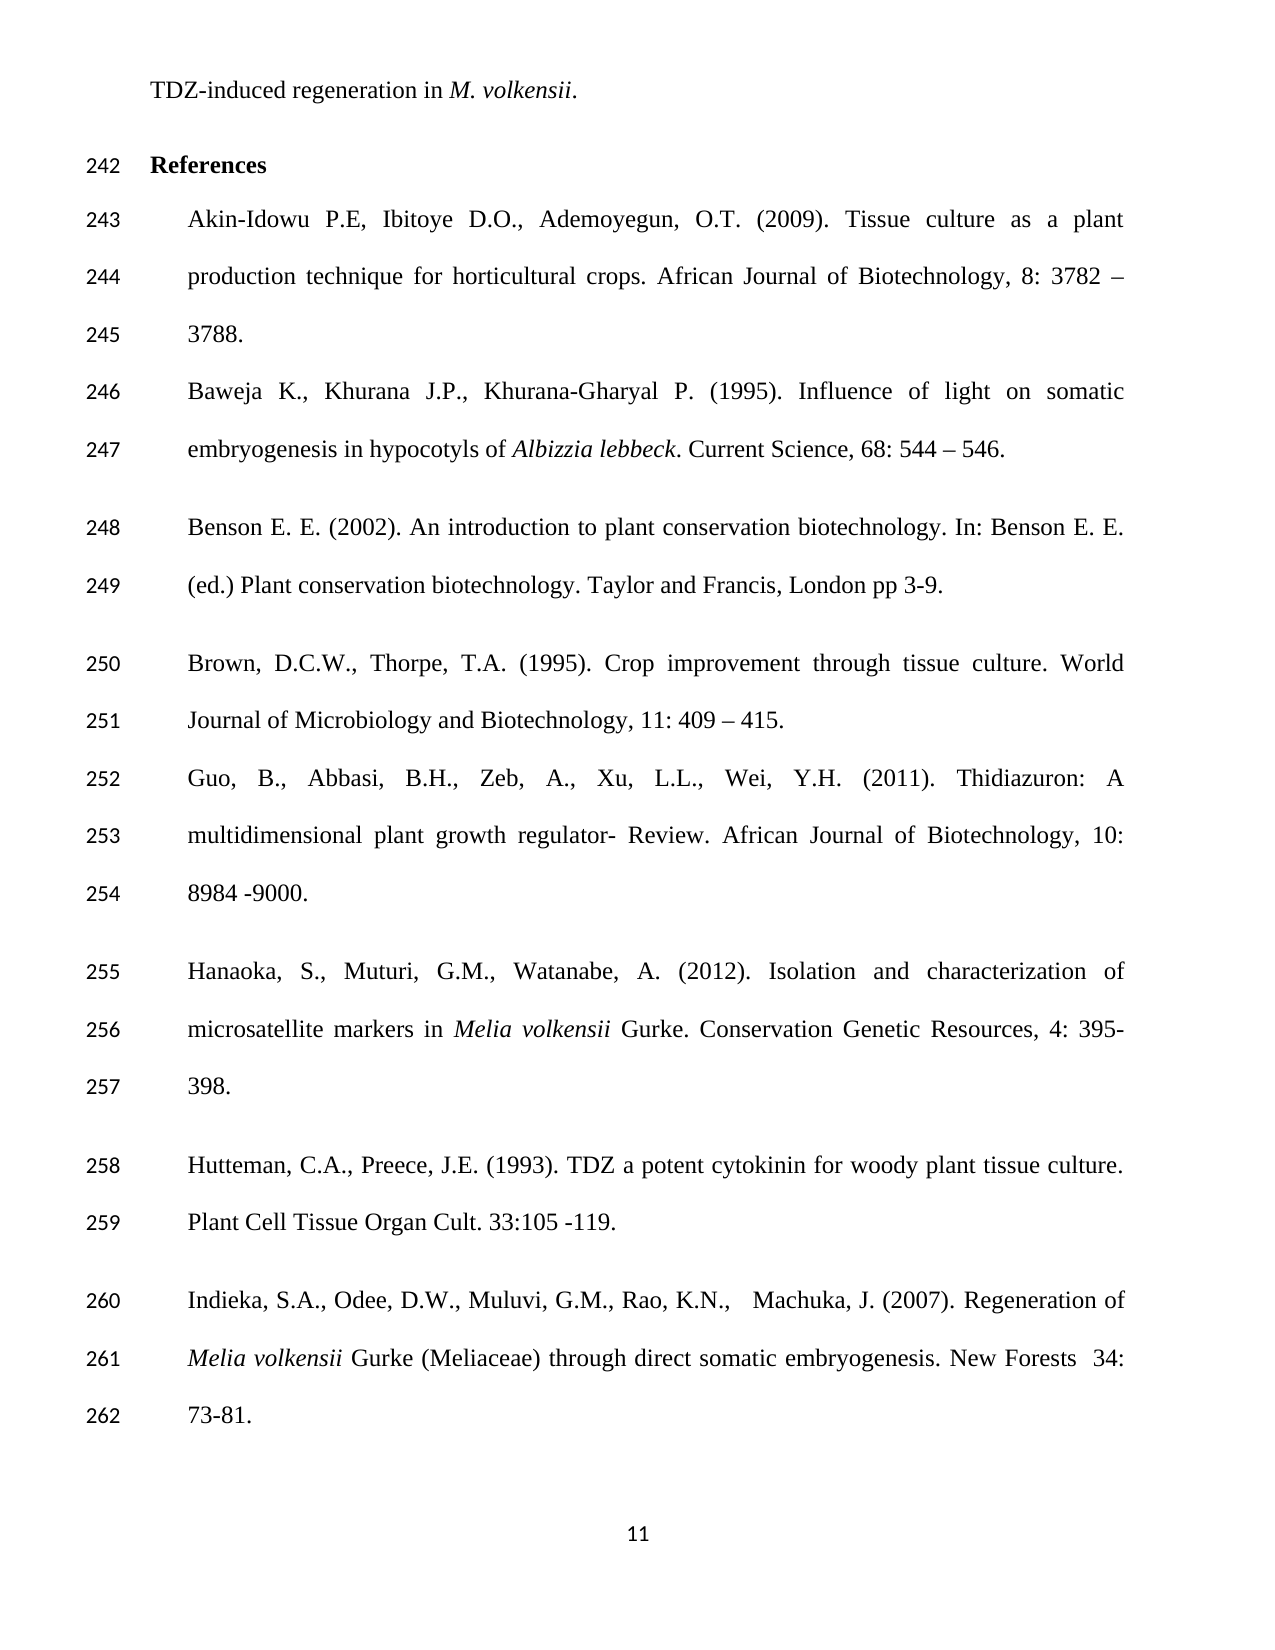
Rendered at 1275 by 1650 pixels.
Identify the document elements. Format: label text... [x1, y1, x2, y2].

text Indieka, S.A., Odee, D.W., Muluvi, G.M., Rao, K.N., Machuka, J. (2007). Regeneration of Melia volkensii Gurke (Meliaceae) through direct somatic embryogenesis. New Forests 34: 73-81. [187, 1286, 1125, 1429]
text References [150, 150, 1125, 179]
text Hutteman, C.A., Preece, J.E. (1993). TDZ a potent cytokinin for woody plant tissue culture. Plant Cell Tissue Organ Cult. 33:105 -119. [187, 1150, 1125, 1236]
text Guo, B., Abbasi, B.H., Zeb, A., Xu, L.L., Wei, Y.H. (2011). Thidiazuron: A multidimensional plant growth regulator- Review. African Journal of Biotechnology, 10: 8984 -9000. [187, 763, 1125, 907]
text Brown, D.C.W., Thorpe, T.A. (1995). Crop improvement through tissue culture. World Journal of Microbiology and Biotechnology, 11: 409 – 415. [187, 648, 1125, 734]
text Benson E. E. (2002). An introduction to plant conservation biotechnology. In: Benson E. E. (ed.) Plant conservation biotechnology. Taylor and Francis, London pp 3-9. [187, 512, 1125, 598]
text Akin-Idowu P.E, Ibitoye D.O., Ademoyegun, O.T. (2009). Tissue culture as a plant production technique for horticultural crops. African Journal of Biotechnology, 8: 3782 – 3788. [187, 204, 1125, 348]
text Hanaoka, S., Muturi, G.M., Watanabe, A. (2012). Isolation and characterization of microsatellite markers in Melia volkensii Gurke. Conservation Genetic Resources, 4: 395-398. [187, 956, 1125, 1100]
text Baweja K., Khurana J.P., Khurana-Gharyal P. (1995). Influence of light on somatic embryogenesis in hypocotyls of Albizzia lebbeck. Current Science, 68: 544 – 546. [187, 376, 1125, 463]
